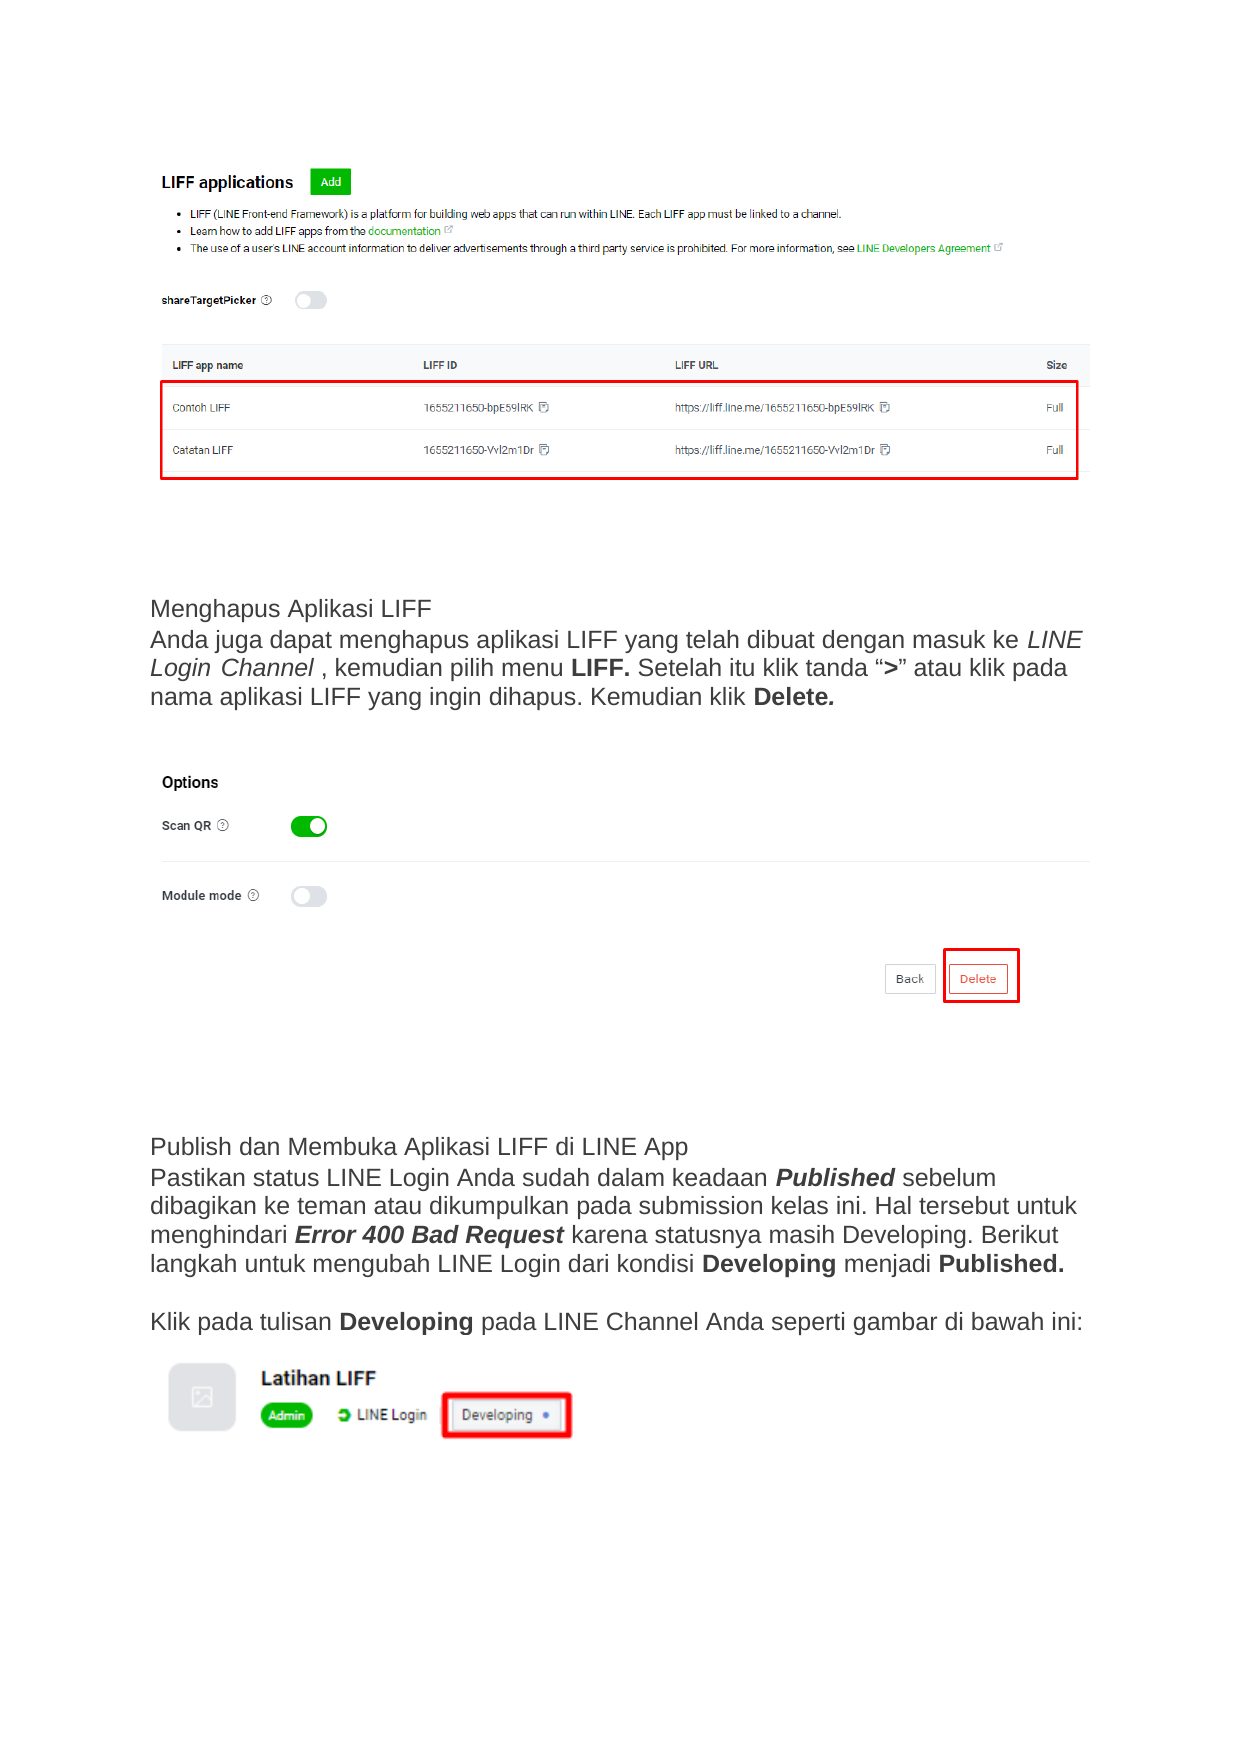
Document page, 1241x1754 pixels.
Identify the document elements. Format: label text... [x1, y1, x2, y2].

picture [150, 1335, 623, 1466]
subtitle Publish dan Membuka Aplikasi LIFF di LINE App [150, 1132, 1090, 1160]
picture [150, 740, 1091, 1045]
text Anda juga dapat menghapus aplikasi LIFF yang telah dibuat dengan masuk ke LINE Login Channel , kemudian pilih menu LIFF. Setelah itu klik tanda “>” atau klik pada nama aplikasi LIFF yang ingin dihapus. Kemudian klik Delete. [150, 625, 1090, 711]
subtitle Menghapus Aplikasi LIFF [150, 594, 1090, 622]
picture [150, 150, 1091, 507]
text Pastikan status LINE Login Anda sudah dalam keadaan Published sebelum dibagikan ke teman atau dikumpulkan pada submission kelas ini. Hal tersebut untuk menghindari Error 400 Bad Request karena statusnya masih Developing. Berikut langkah untuk mengubah LINE Login dari kondisi Developing menjadi Published. [150, 1163, 1090, 1278]
